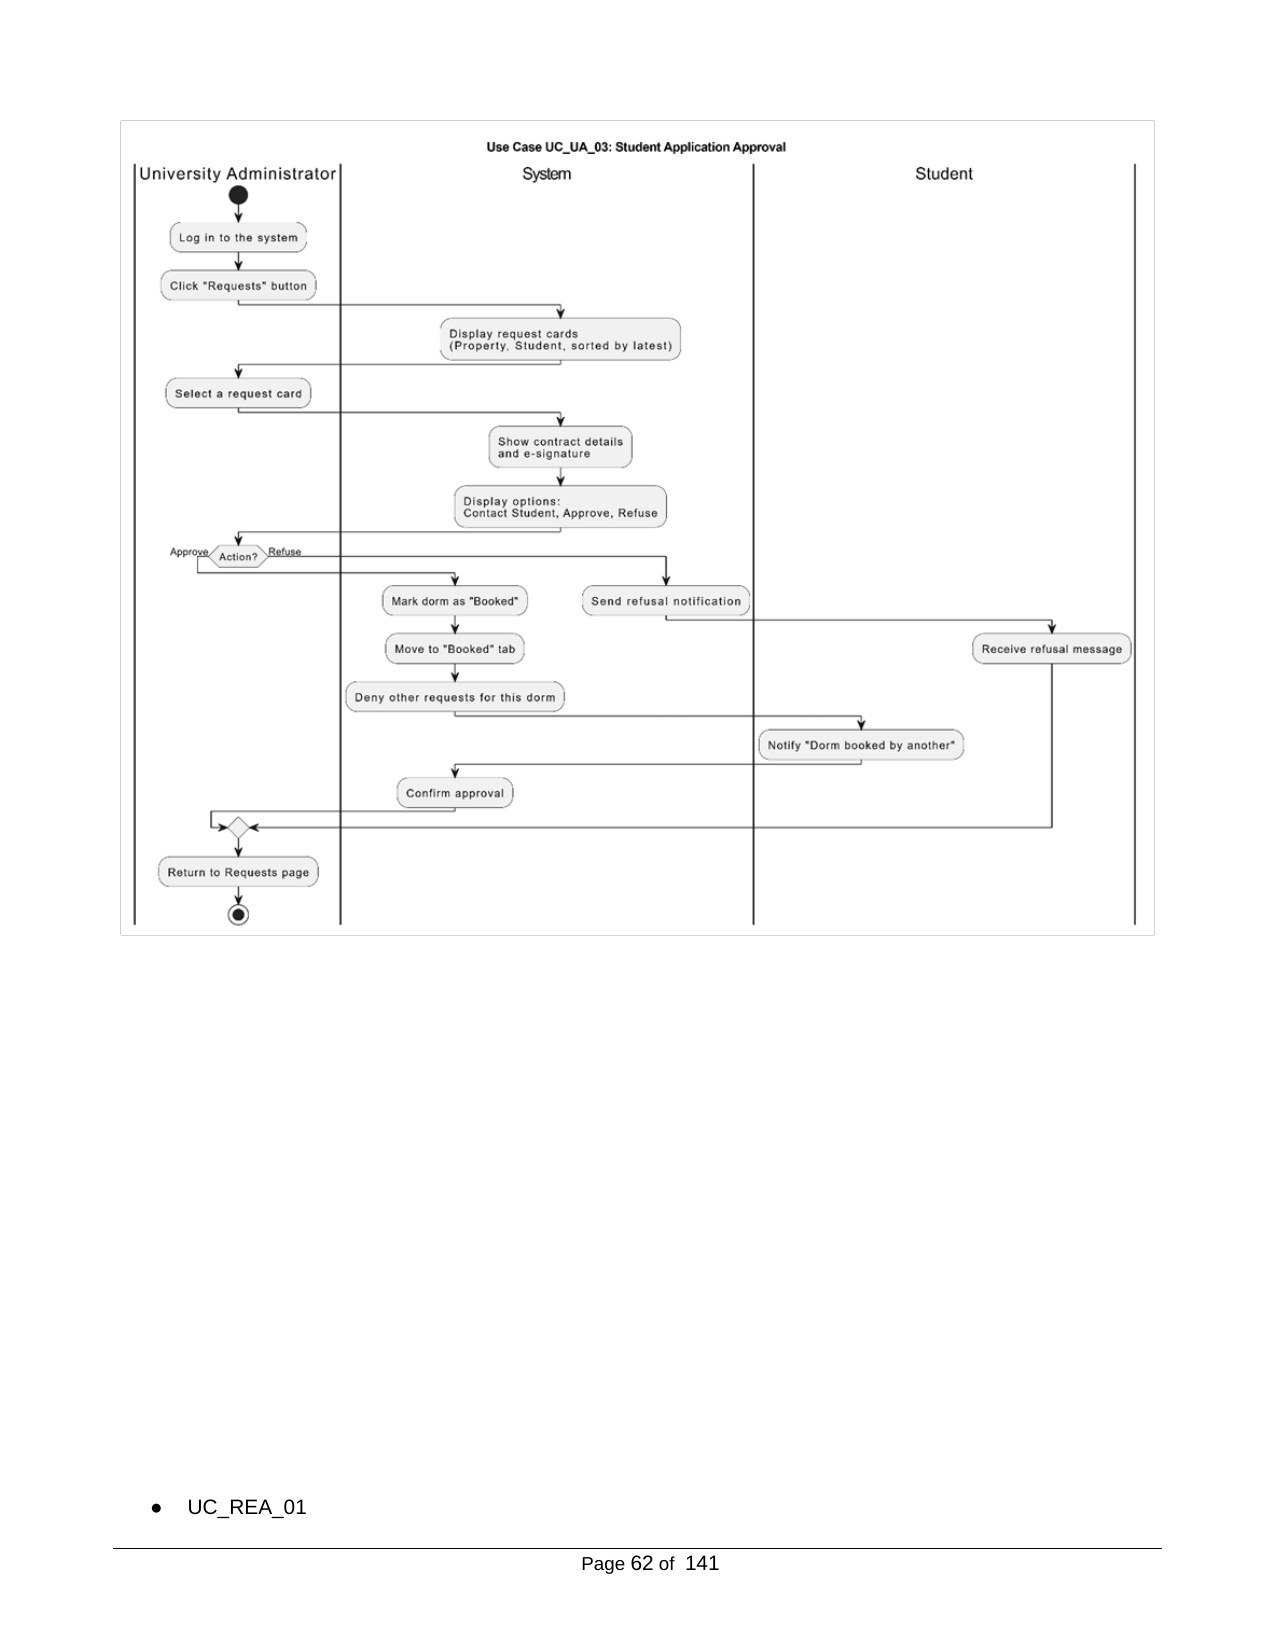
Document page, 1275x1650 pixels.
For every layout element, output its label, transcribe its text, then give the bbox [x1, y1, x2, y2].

picture [112, 112, 1163, 944]
list UC_REA_01 [150, 1495, 1162, 1519]
